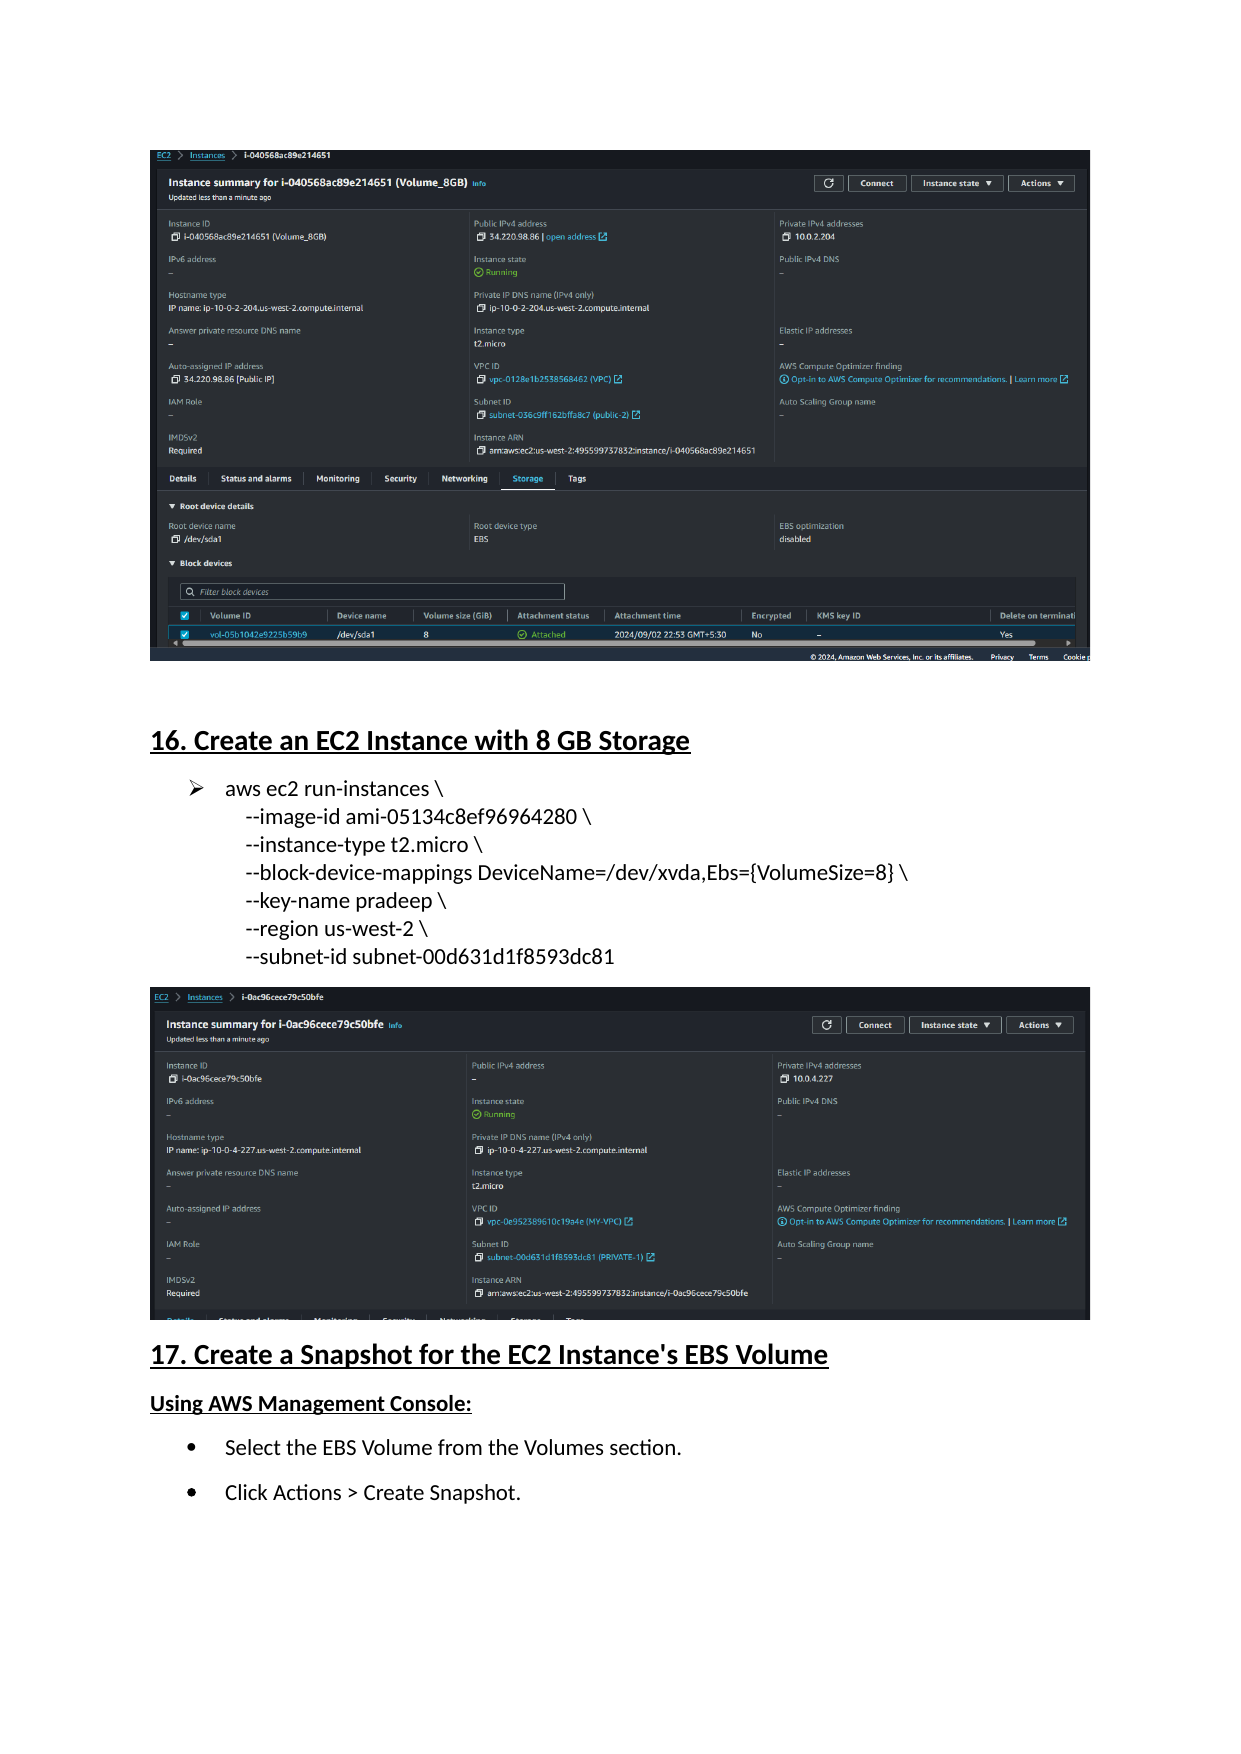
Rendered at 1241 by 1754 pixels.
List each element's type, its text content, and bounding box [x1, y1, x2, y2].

list aws ec2 run-instances \ [187, 774, 1090, 802]
list --region us-west-2 \ [225, 914, 1090, 942]
list Click Actions > Create Snapshot. [187, 1478, 1090, 1506]
text 17. Create a Snapshot for the EC2 Instance's EBS Volume [150, 1336, 1090, 1372]
list --block-device-mappings DeviceName=/dev/xvda,Ebs={VolumeSize=8} \ [225, 858, 1090, 886]
list --instance-type t2.micro \ [225, 830, 1090, 858]
list Select the EBS Volume from the Volumes section. [187, 1433, 1090, 1461]
text 16. Create an EC2 Instance with 8 GB Storage [150, 722, 1090, 758]
list --image-id ami-05134c8ef96964280 \ [225, 802, 1090, 830]
picture [150, 987, 1091, 1320]
list --subnet-id subnet-00d631d1f8593dc81 [225, 942, 1090, 970]
picture [150, 150, 1091, 661]
list --key-name pradeep \ [225, 886, 1090, 914]
text Using AWS Management Console: [150, 1389, 1090, 1417]
